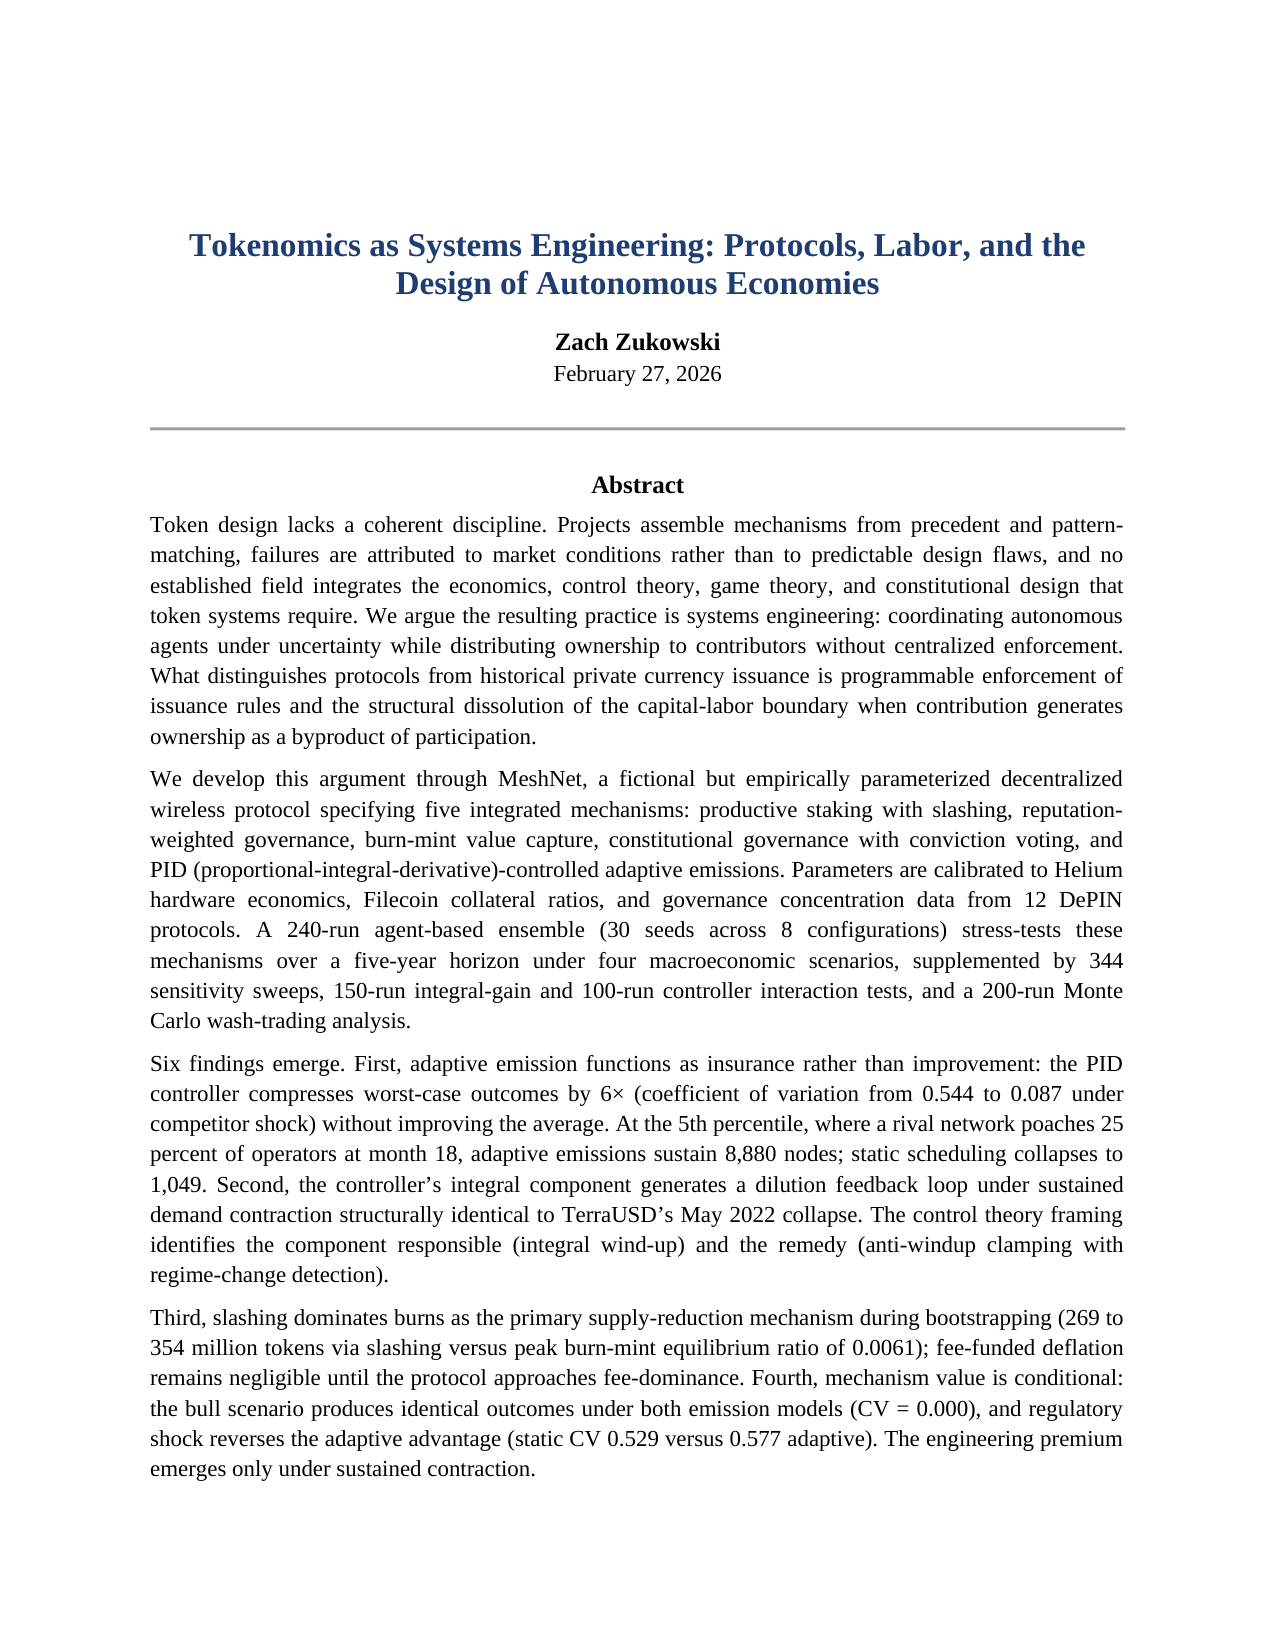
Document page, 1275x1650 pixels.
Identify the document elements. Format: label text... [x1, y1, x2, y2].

text Zach Zukowski [150, 327, 1125, 355]
subtitle Tokenomics as Systems Engineering: Protocols, Labor, and the Design of Autonomous Economies [150, 225, 1125, 302]
text We develop this argument through MeshNet, a fictional but empirically parameterized decentralized wireless protocol specifying five integrated mechanisms: productive staking with slashing, reputation-weighted governance, burn-mint value capture, constitutional governance with conviction voting, and PID (proportional-integral-derivative)-controlled adaptive emissions. Parameters are calibrated to Helium hardware economics, Filecoin collateral ratios, and governance concentration data from 12 DePIN protocols. A 240-run agent-based ensemble (30 seeds across 8 configurations) stress-tests these mechanisms over a five-year horizon under four macroeconomic scenarios, supplemented by 344 sensitivity sweeps, 150-run integral-gain and 100-run controller interaction tests, and a 200-run Monte Carlo wash-trading analysis. [150, 765, 1125, 1033]
text February 27, 2026 [150, 359, 1125, 386]
text Token design lacks a coherent discipline. Projects assemble mechanisms from precedent and pattern-matching, failures are attributed to market conditions rather than to predictable design flaws, and no established field integrates the economics, control theory, game theory, and constitutional design that token systems require. We argue the resulting practice is systems engineering: coordinating autonomous agents under uncertainty while distributing ownership to contributors without centralized enforcement. What distinguishes protocols from historical private currency issuance is programmable enforcement of issuance rules and the structural dissolution of the capital-labor boundary when contribution generates ownership as a byproduct of participation. [150, 511, 1125, 749]
text Third, slashing dominates burns as the primary supply-reduction mechanism during bootstrapping (269 to 354 million tokens via slashing versus peak burn-mint equilibrium ratio of 0.0061); fee-funded deflation remains negligible until the protocol approaches fee-dominance. Fourth, mechanism value is conditional: the bull scenario produces identical outcomes under both emission models (CV = 0.000), and regulatory shock reverses the adaptive advantage (static CV 0.529 versus 0.577 adaptive). The engineering premium emerges only under sustained contraction. [150, 1304, 1125, 1481]
text Six findings emerge. First, adaptive emission functions as insurance rather than improvement: the PID controller compresses worst-case outcomes by 6× (coefficient of variation from 0.544 to 0.087 under competitor shock) without improving the average. At the 5th percentile, where a rival network poaches 25 percent of operators at month 18, adaptive emissions sustain 8,880 nodes; static scheduling collapses to 1,049. Second, the controller’s integral component generates a dilution feedback loop under sustained demand contraction structurally identical to TerraUSD’s May 2022 collapse. The control theory framing identifies the component responsible (integral wind-up) and the remedy (anti-windup clamping with regime-change detection). [150, 1050, 1125, 1288]
text Abstract [150, 470, 1125, 499]
